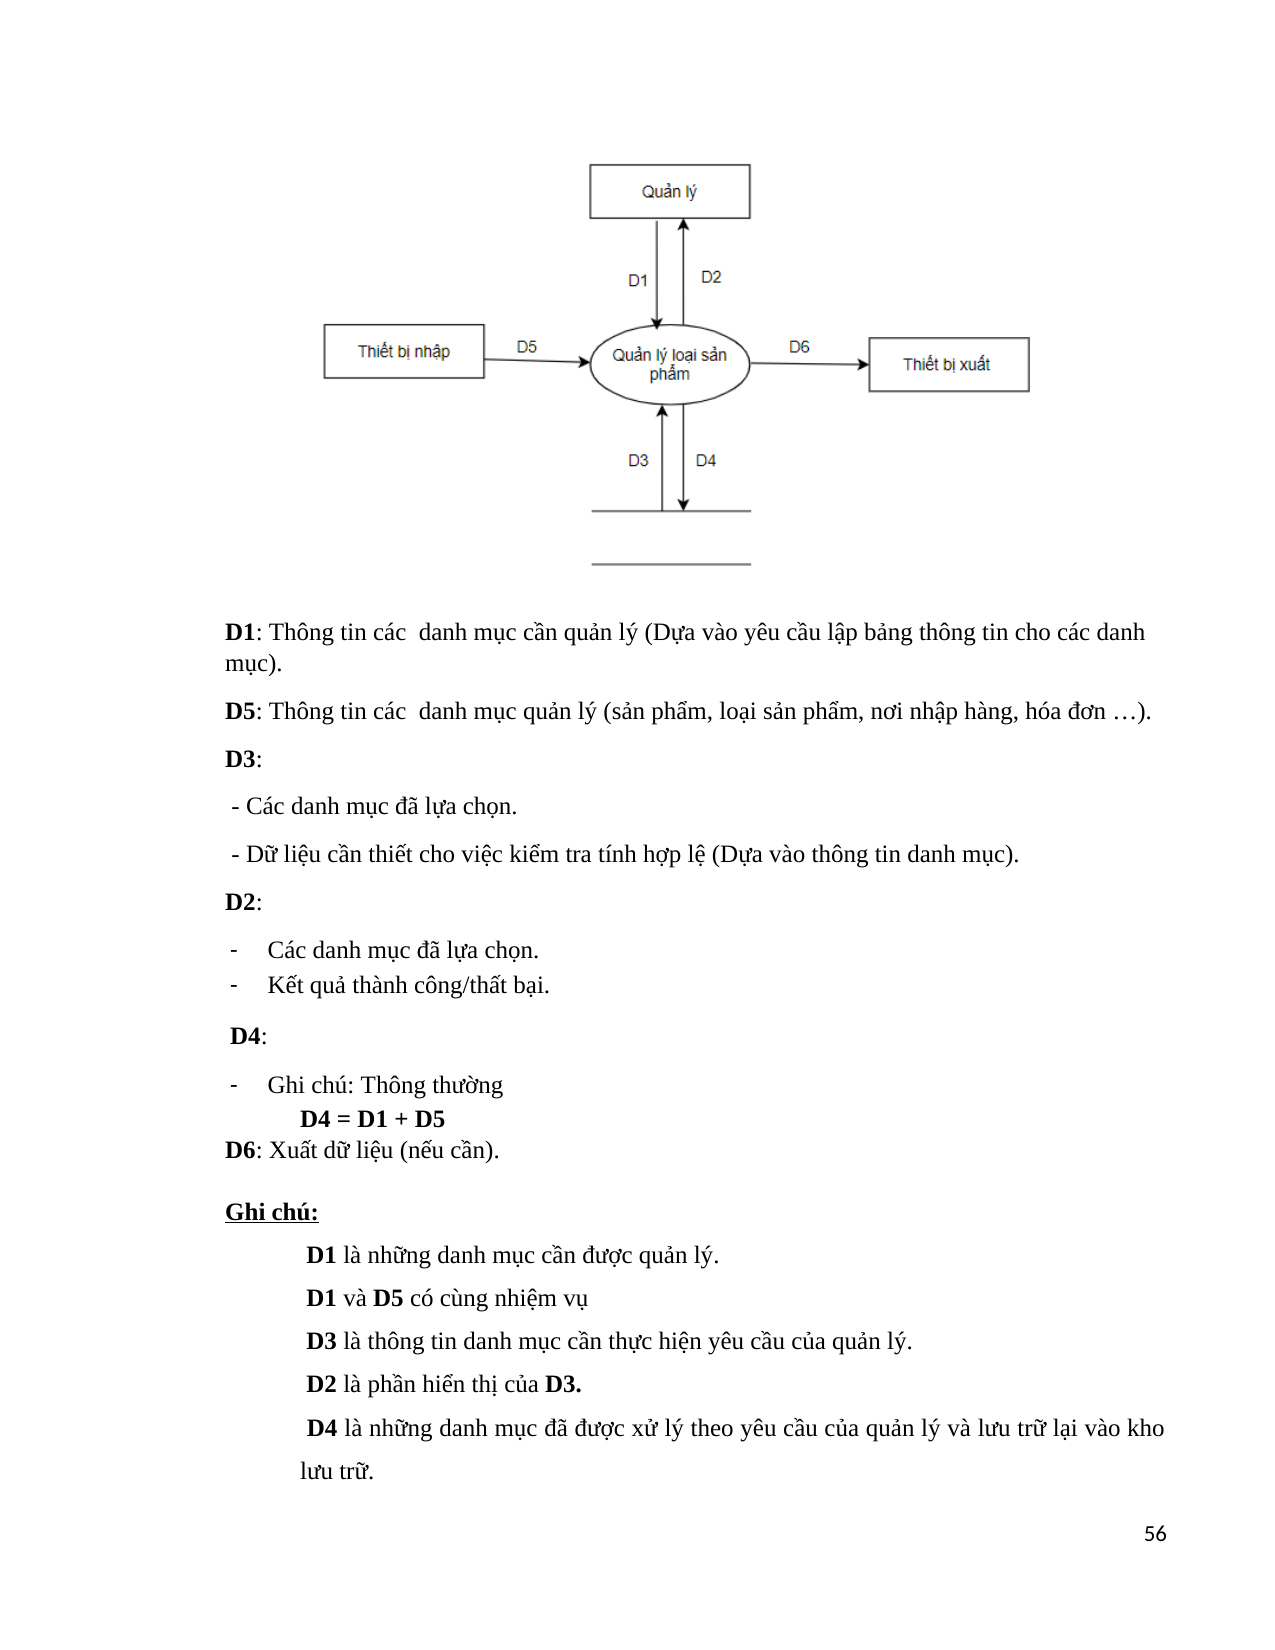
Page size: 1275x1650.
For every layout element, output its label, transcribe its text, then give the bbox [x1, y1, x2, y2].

text D3: [225, 744, 1167, 772]
text - Dữ liệu cần thiết cho việc kiểm tra tính hợp lệ (Dựa vào thông tin danh mục). [225, 839, 1167, 868]
text D5: Thông tin các danh mục quản lý (sản phẩm, loại sản phẩm, nơi nhập hàng, hóa đơn …). [225, 696, 1167, 725]
text D2: [225, 887, 1167, 916]
text Ghi chú: [225, 1197, 1167, 1226]
text - Các danh mục đã lựa chọn. [225, 791, 1167, 820]
text D1 là những danh mục cần được quản lý. [225, 1240, 1167, 1269]
text D4: [230, 1021, 1167, 1050]
text D2 là phần hiển thị của D3. [225, 1369, 1167, 1398]
text D1 và D5 có cùng nhiệm vụ [225, 1283, 1167, 1312]
list Kết quả thành công/thất bại. [230, 969, 1167, 1000]
text D3 là thông tin danh mục cần thực hiện yêu cầu của quản lý. [225, 1326, 1167, 1355]
text D1: Thông tin các danh mục cần quản lý (Dựa vào yêu cầu lập bảng thông tin cho các danh mục). [225, 617, 1167, 677]
text D4 là những danh mục đã được xử lý theo yêu cầu của quản lý và lưu trữ lại vào kho lưu trữ. [300, 1413, 1167, 1484]
list Ghi chú: Thông thường [230, 1069, 1167, 1099]
text D4 = D1 + D5 [267, 1104, 1167, 1133]
text D6: Xuất dữ liệu (nếu cần). [225, 1135, 1167, 1164]
picture [300, 150, 1056, 587]
list Các danh mục đã lựa chọn. [230, 934, 1167, 965]
